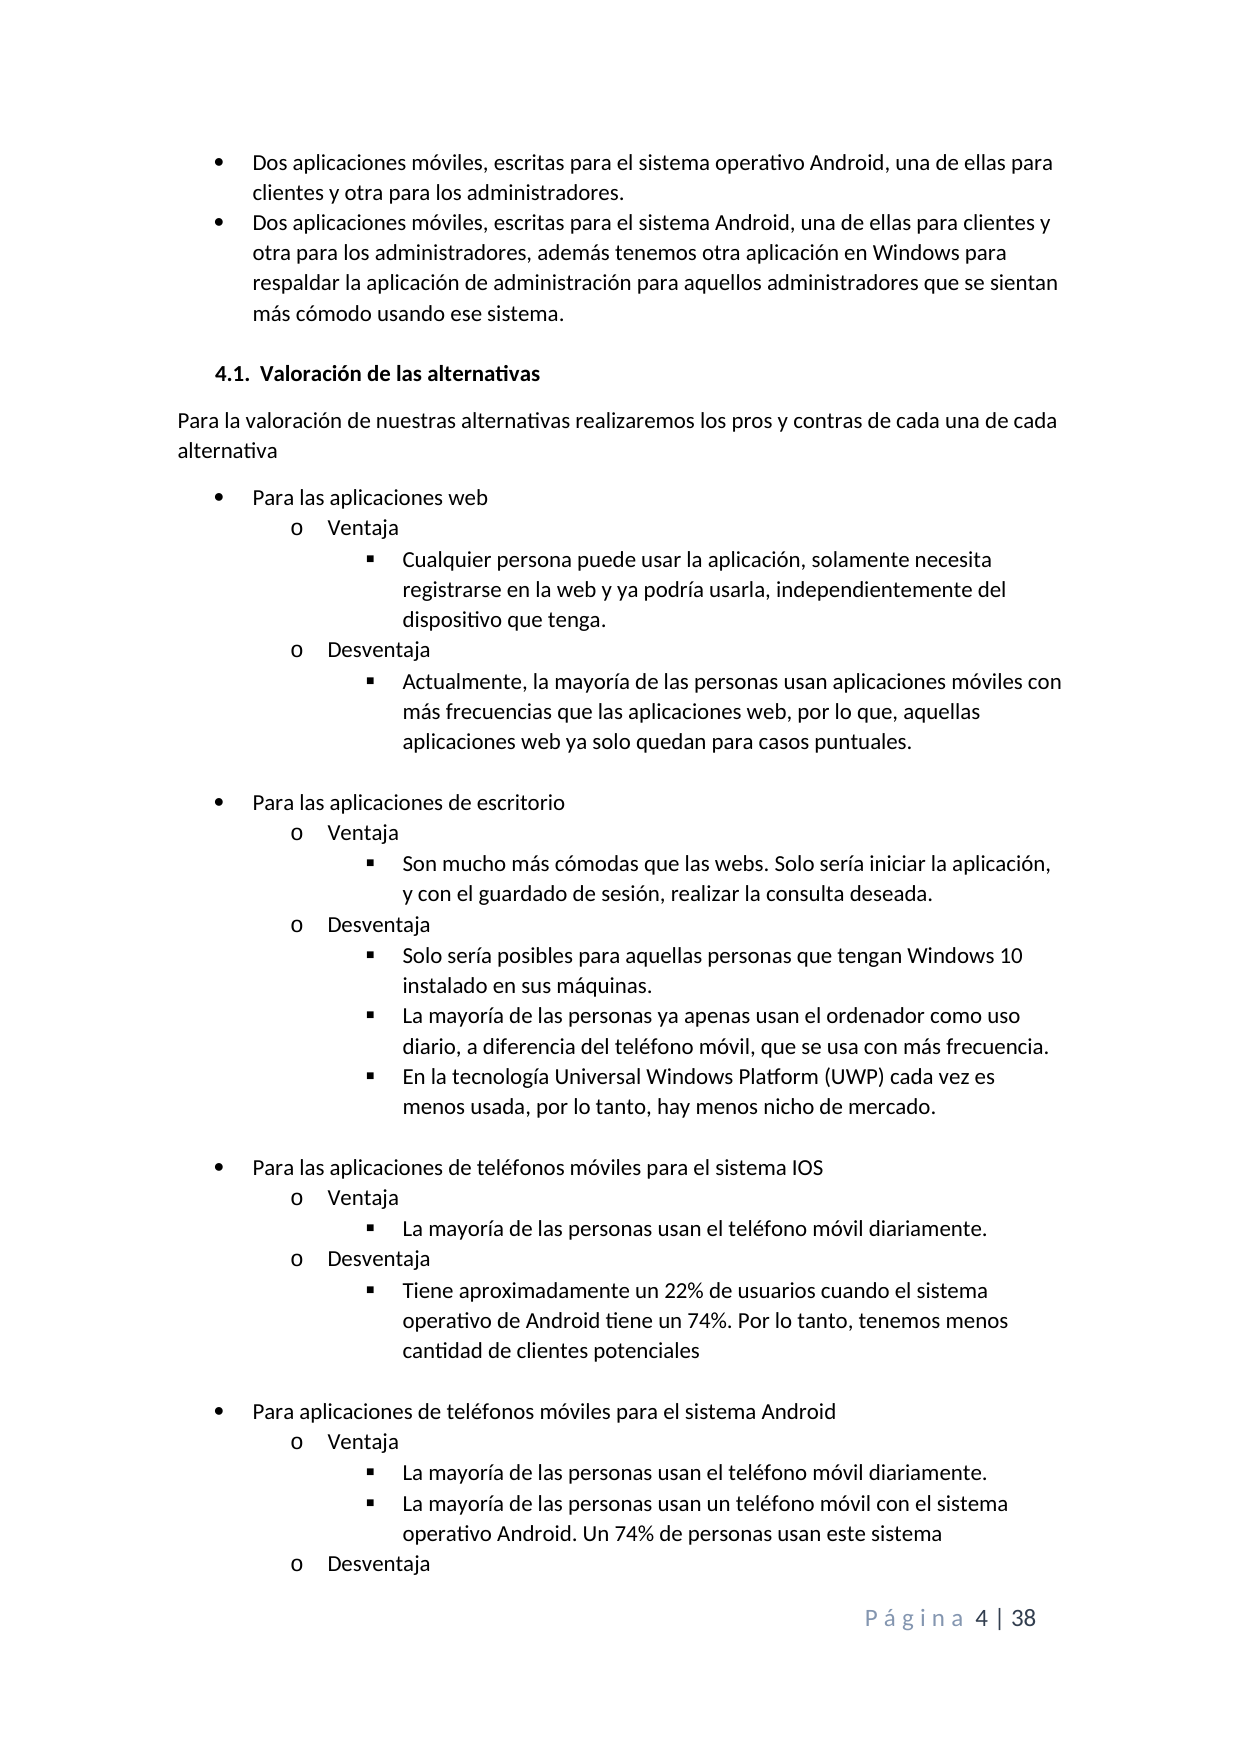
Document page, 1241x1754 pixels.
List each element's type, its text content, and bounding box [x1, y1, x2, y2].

list Valoración de las alternativas [215, 359, 1063, 387]
list Cualquier persona puede usar la aplicación, solamente necesita registrarse en la web y ya podría usarla, independientemente del dispositivo que tenga. [365, 545, 1063, 633]
list Ventaja [290, 1183, 1063, 1212]
list Desventaja [290, 1244, 1063, 1274]
list Para las aplicaciones de teléfonos móviles para el sistema IOS [215, 1153, 1063, 1181]
list La mayoría de las personas usan el teléfono móvil diariamente. [365, 1214, 1063, 1242]
list Ventaja [290, 818, 1063, 847]
list Para las aplicaciones de escritorio [215, 788, 1063, 816]
list Ventaja [290, 1427, 1063, 1456]
list Actualmente, la mayoría de las personas usan aplicaciones móviles con más frecuencias que las aplicaciones web, por lo que, aquellas aplicaciones web ya solo quedan para casos puntuales. [365, 667, 1063, 755]
list La mayoría de las personas usan un teléfono móvil con el sistema operativo Android. Un 74% de personas usan este sistema [365, 1489, 1063, 1547]
list La mayoría de las personas usan el teléfono móvil diariamente. [365, 1458, 1063, 1486]
list Solo sería posibles para aquellas personas que tengan Windows 10 instalado en sus máquinas. [365, 941, 1063, 999]
list Desventaja [290, 1549, 1063, 1578]
list Desventaja [290, 635, 1063, 664]
list En la tecnología Universal Windows Platform (UWP) cada vez es menos usada, por lo tanto, hay menos nicho de mercado. [365, 1062, 1063, 1120]
list Dos aplicaciones móviles, escritas para el sistema Android, una de ellas para clientes y otra para los administradores, además tenemos otra aplicación en Windows para respaldar la aplicación de administración para aquellos administradores que se sientan más cómodo usando ese sistema. [215, 208, 1063, 327]
list La mayoría de las personas ya apenas usan el ordenador como uso diario, a diferencia del teléfono móvil, que se usa con más frecuencia. [365, 1002, 1063, 1060]
list Para las aplicaciones web [215, 483, 1063, 511]
list Dos aplicaciones móviles, escritas para el sistema operativo Android, una de ellas para clientes y otra para los administradores. [215, 148, 1063, 206]
list Desventaja [290, 910, 1063, 939]
list Para aplicaciones de teléfonos móviles para el sistema Android [215, 1397, 1063, 1425]
list Ventaja [290, 513, 1063, 542]
list Tiene aproximadamente un 22% de usuarios cuando el sistema operativo de Android tiene un 74%. Por lo tanto, tenemos menos cantidad de clientes potenciales [365, 1276, 1063, 1364]
text Para la valoración de nuestras alternativas realizaremos los pros y contras de cada una de cada alternativa [177, 406, 1063, 464]
list Son mucho más cómodas que las webs. Solo sería iniciar la aplicación, y con el guardado de sesión, realizar la consulta deseada. [365, 849, 1063, 907]
